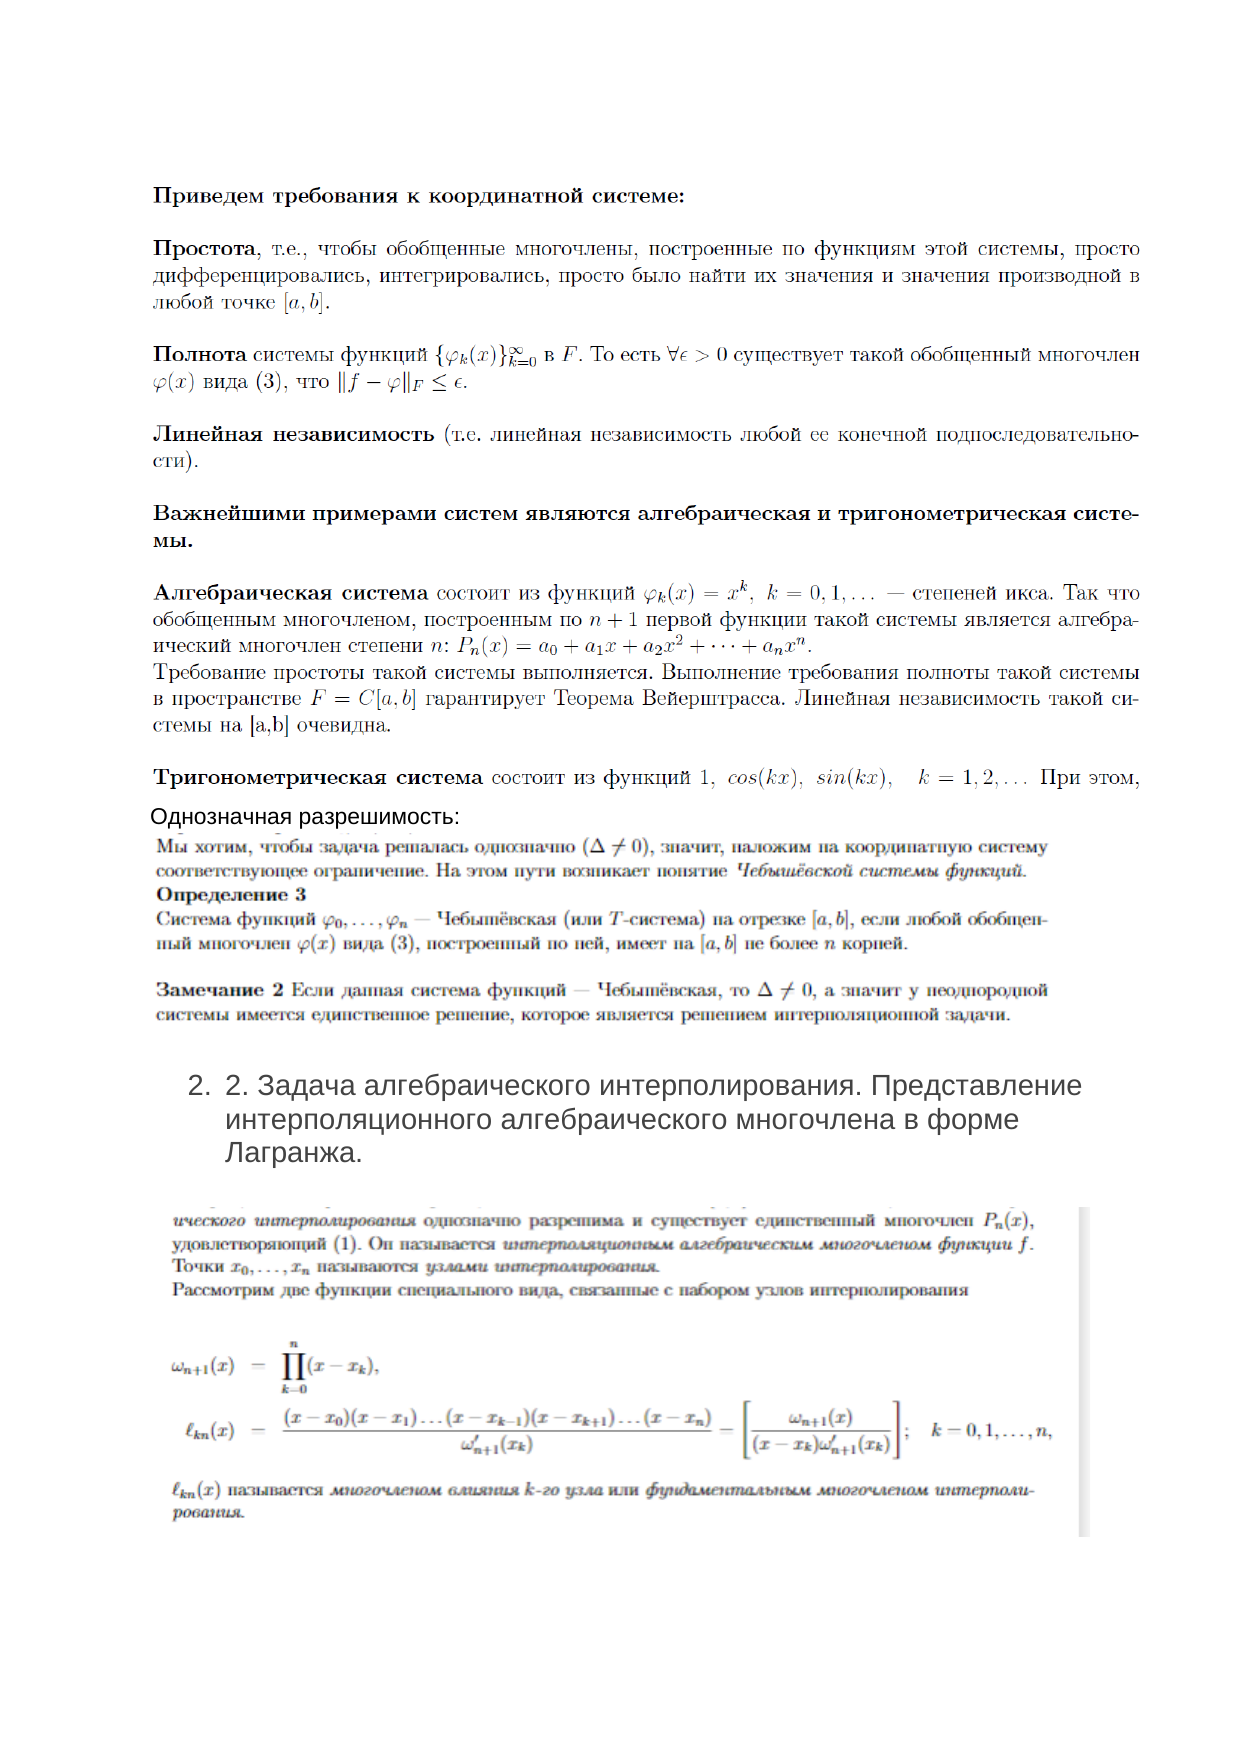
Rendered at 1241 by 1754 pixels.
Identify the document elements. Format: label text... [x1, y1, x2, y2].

picture [150, 833, 1091, 1031]
text Однозначная разрешимость: [150, 803, 1090, 829]
picture [150, 1207, 1091, 1537]
subtitle 2. Задача алгебраического интерполирования. Представление интерполяционного алгебраического многочлена в форме Лагранжа. [187, 1068, 1090, 1169]
picture [150, 180, 1155, 799]
